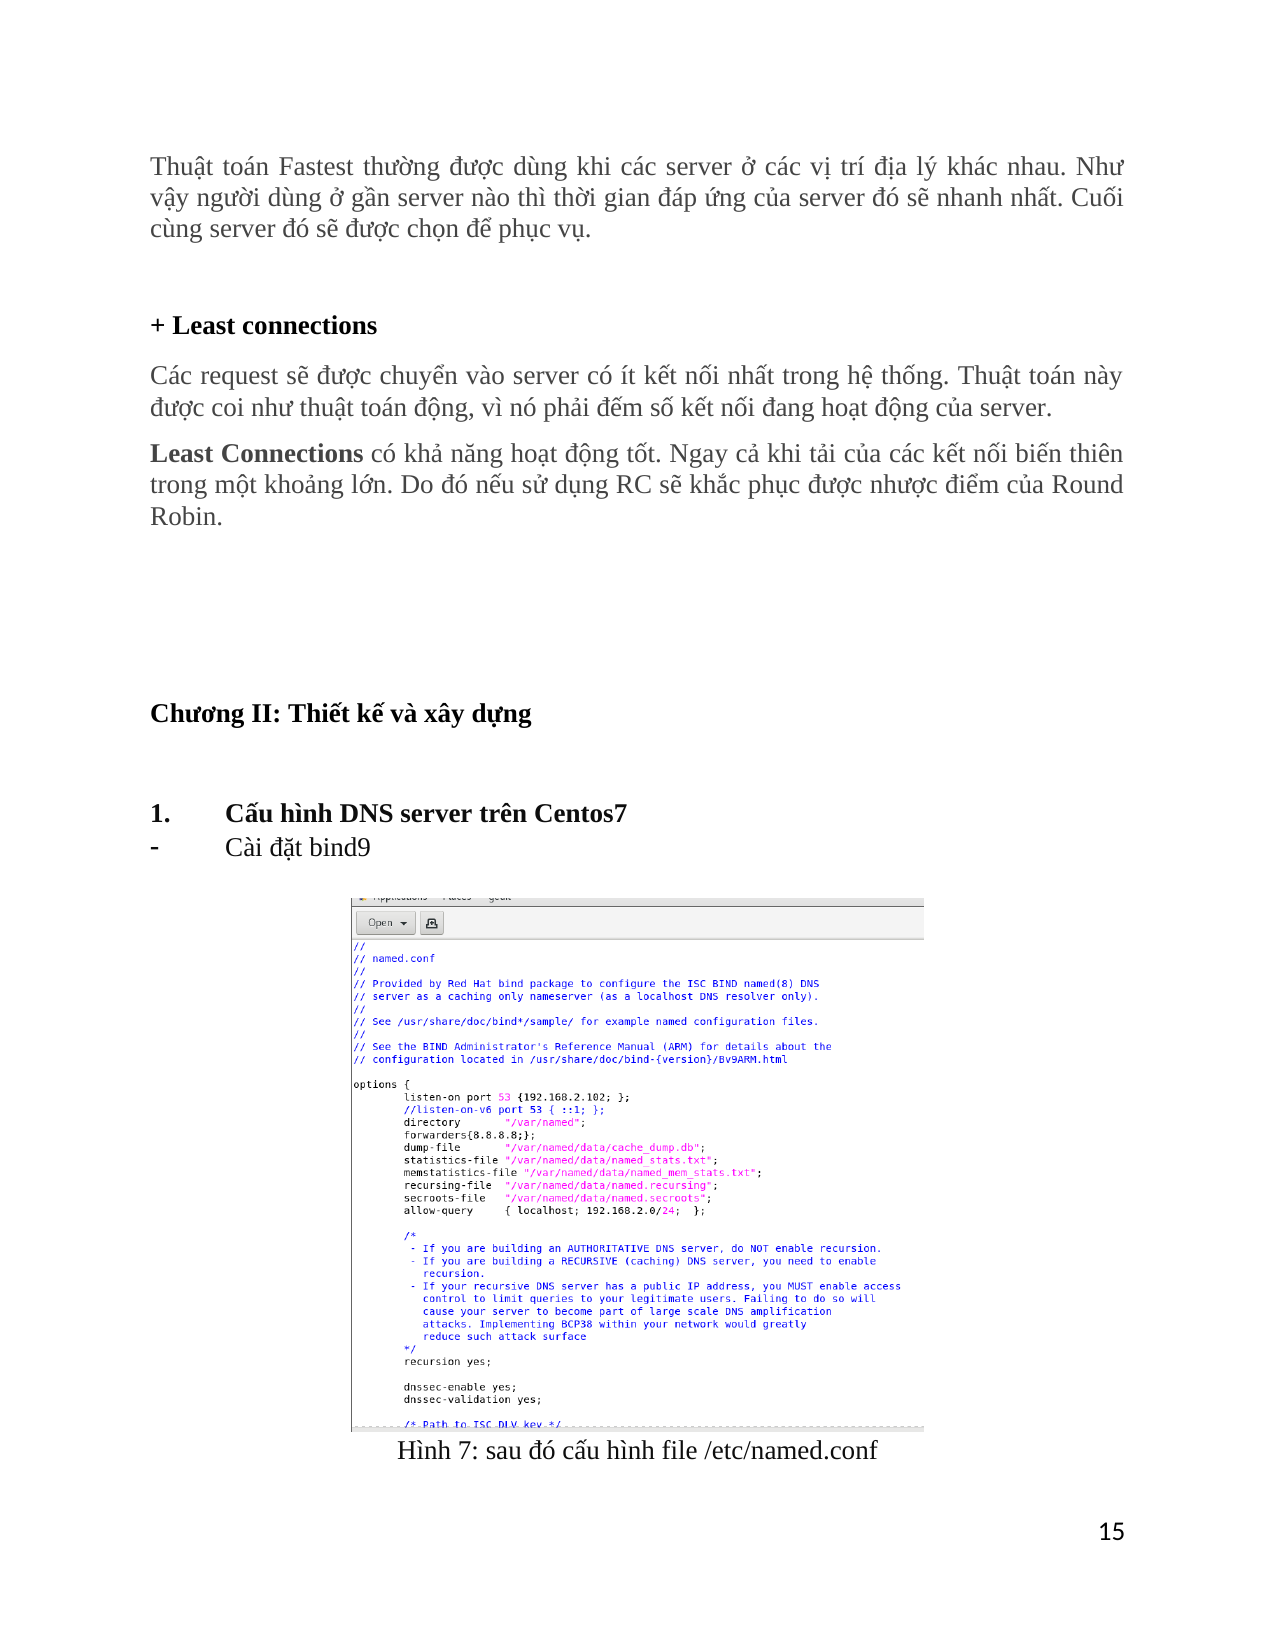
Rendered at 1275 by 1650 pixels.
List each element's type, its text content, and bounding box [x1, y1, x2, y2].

text Thuật toán Fastest thường được dùng khi các server ở các vị trí địa lý khác nhau. Như vậy người dùng ở gần server nào thì thời gian đáp ứng của server đó sẽ nhanh nhất. Cuối cùng server đó sẽ được chọn để phục vụ. [150, 150, 1125, 243]
text Least Connections có khả năng hoạt động tốt. Ngay cả khi tải của các kết nối biến thiên trong một khoảng lớn. Do đó nếu sử dụng RC sẽ khắc phục được nhược điểm của Round Robin. [150, 437, 1125, 531]
picture [351, 898, 924, 1432]
text + Least connections [150, 309, 1125, 340]
text Các request sẽ được chuyển vào server có ít kết nối nhất trong hệ thống. Thuật toán này được coi như thuật toán động, vì nó phải đếm số kết nối đang hoạt động của server. [150, 359, 1125, 422]
text Chương II: Thiết kế và xây dựng [150, 697, 1125, 728]
list Cấu hình DNS server trên Centos7 [150, 797, 1125, 829]
list Hình 7: sau đó cấu hình file /etc/named.conf [150, 1434, 1125, 1465]
list Cài đặt bind9 [150, 831, 1125, 862]
